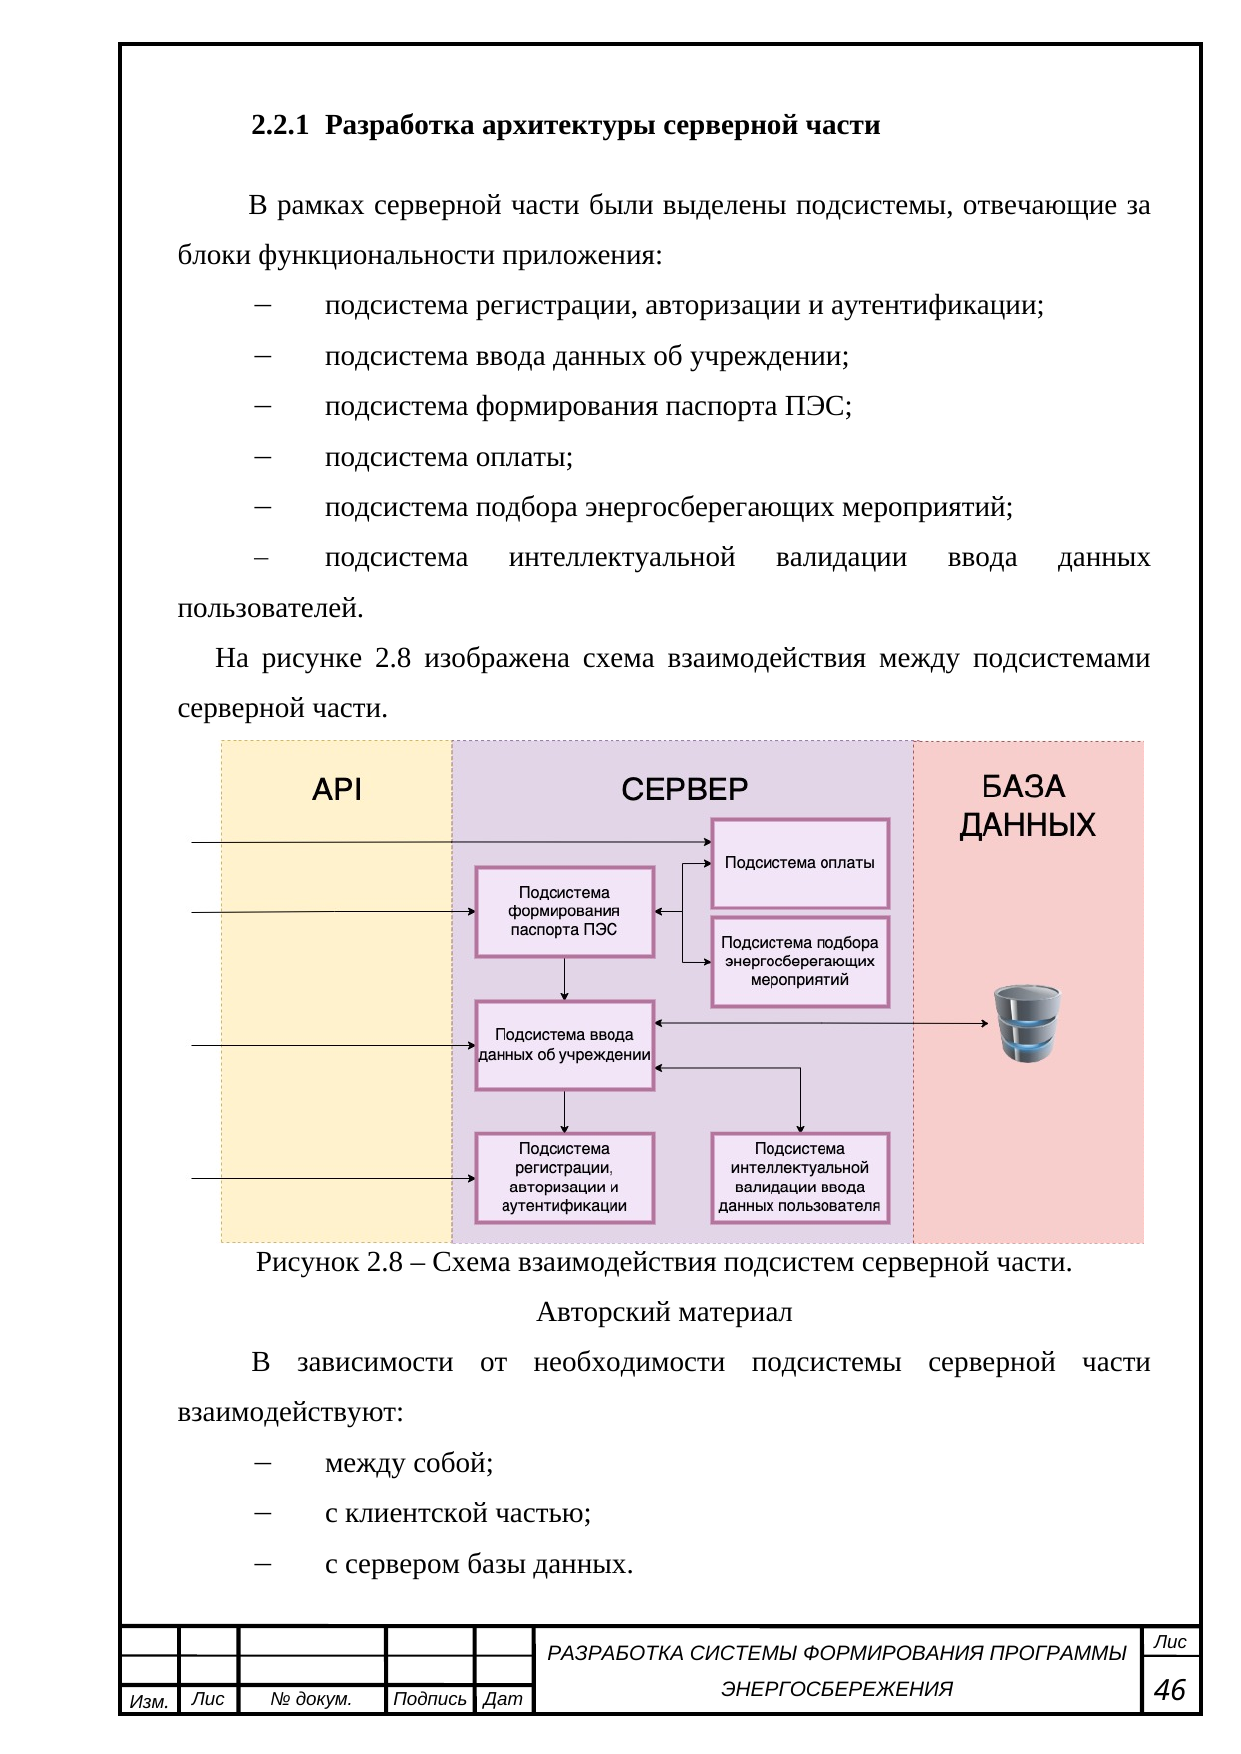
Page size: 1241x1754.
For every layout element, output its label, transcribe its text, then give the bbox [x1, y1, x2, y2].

text Рисунок 2.8 – Схема взаимодействия подсистем серверной части. [177, 1244, 1152, 1277]
list с сервером базы данных. [177, 1546, 1152, 1579]
text Авторский материал [177, 1294, 1152, 1327]
list с клиентской частью; [177, 1495, 1152, 1529]
list подсистема формирования паспорта ПЭС; [177, 388, 1152, 422]
text В рамках серверной части были выделены подсистемы, отвечающие за блоки функциональности приложения: [177, 187, 1152, 271]
list подсистема регистрации, авторизации и аутентификации; [177, 287, 1152, 321]
list подсистема интеллектуальной валидации ввода данных пользователей. [177, 539, 1152, 623]
list подсистема ввода данных об учреждении; [177, 338, 1152, 372]
list подсистема оплаты; [177, 439, 1152, 472]
text В зависимости от необходимости подсистемы серверной части взаимодействуют: [177, 1344, 1152, 1428]
list подсистема подбора энергосберегающих мероприятий; [177, 489, 1152, 523]
subtitle Разработка архитектуры серверной части [177, 107, 1152, 141]
picture [184, 740, 1144, 1244]
list между собой; [177, 1445, 1152, 1478]
text На рисунке 2.8 изображена схема взаимодействия между подсистемами серверной части. [177, 640, 1152, 724]
